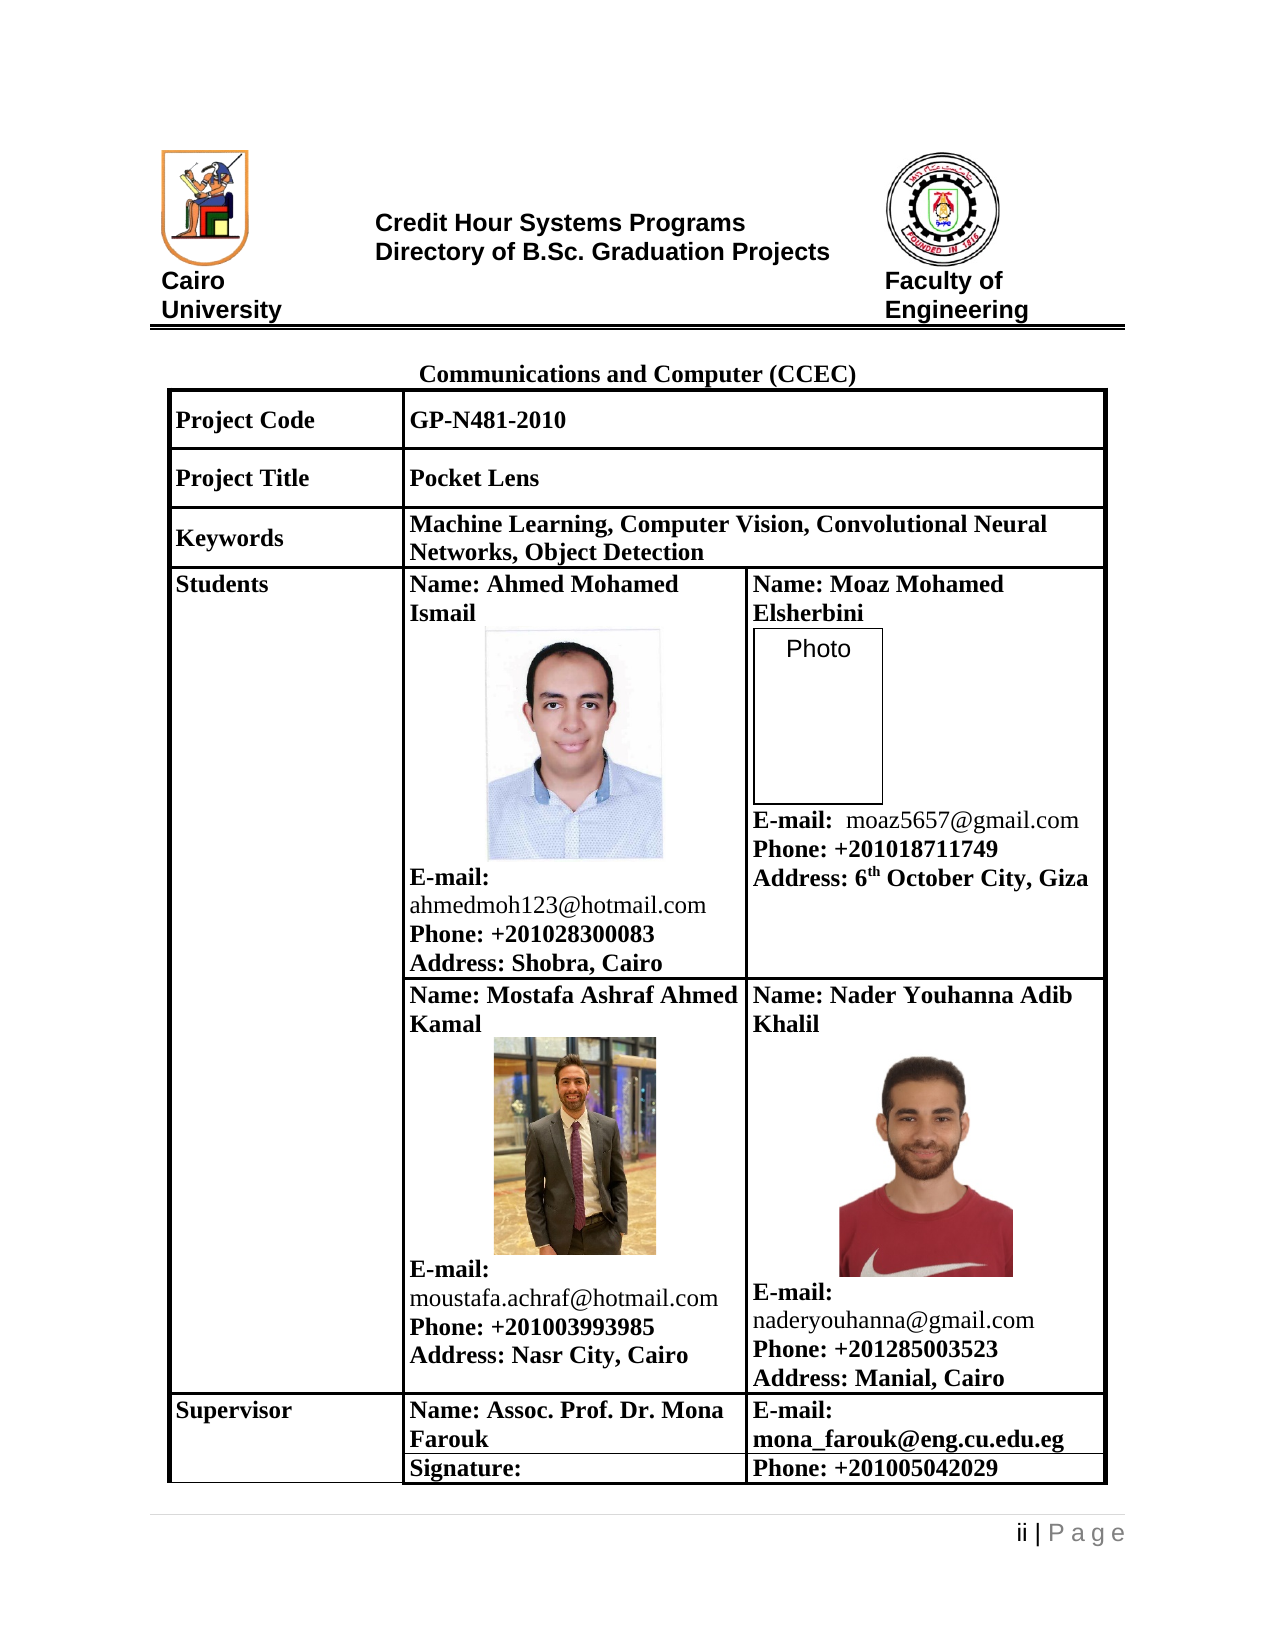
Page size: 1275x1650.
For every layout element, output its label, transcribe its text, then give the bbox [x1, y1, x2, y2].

table_header Project Code [172, 392, 402, 447]
picture [884, 151, 1000, 267]
table_cell Name: Mostafa Ashraf Ahmed Kamal E-mail: moustafa.achraf@hotmail.com Phone: +201003993985 Address: Nasr City, Cairo [405, 980, 745, 1392]
table_cell Keywords [172, 509, 402, 566]
picture [839, 1037, 1013, 1277]
table_cell Name: Assoc. Prof. Dr. Mona Farouk [405, 1395, 745, 1452]
table_cell Students [172, 569, 402, 1392]
table_cell Name: Moaz Mohamed Elsherbini E-mail: moaz5657@gmail.com Phone: +201018711749 Address: 6th October City, Giza [748, 569, 1103, 977]
picture [484, 626, 666, 862]
text Communications and Computer (CCEC) [150, 359, 1125, 387]
table_cell E-mail: mona_farouk@eng.cu.edu.eg [748, 1395, 1103, 1452]
table_cell Name: Nader Youhanna Adib Khalil E-mail: naderyouhanna@gmail.com Phone: +201285003523 Address: Manial, Cairo [748, 980, 1103, 1392]
table_cell Phone: +201005042029 [748, 1454, 1103, 1482]
table_header Cairo University [150, 150, 364, 324]
table_header GP-N481-2010 [405, 392, 1103, 447]
table_cell Project Title [172, 450, 402, 506]
picture [493, 1037, 657, 1255]
table_cell Pocket Lens [405, 450, 1103, 506]
table_cell Signature: [405, 1454, 745, 1482]
table_header Faculty of Engineering [873, 150, 1125, 324]
table_cell Machine Learning, Computer Vision, Convolutional Neural Networks, Object Detection [405, 509, 1103, 566]
table_header Credit Hour Systems Programs Directory of B.Sc. Graduation Projects [364, 150, 873, 324]
table_cell Name: Ahmed Mohamed Ismail E-mail: ahmedmoh123@hotmail.com Phone: +201028300083 Address: Shobra, Cairo [405, 569, 745, 977]
picture [161, 150, 249, 267]
table_cell Supervisor [172, 1395, 402, 1482]
